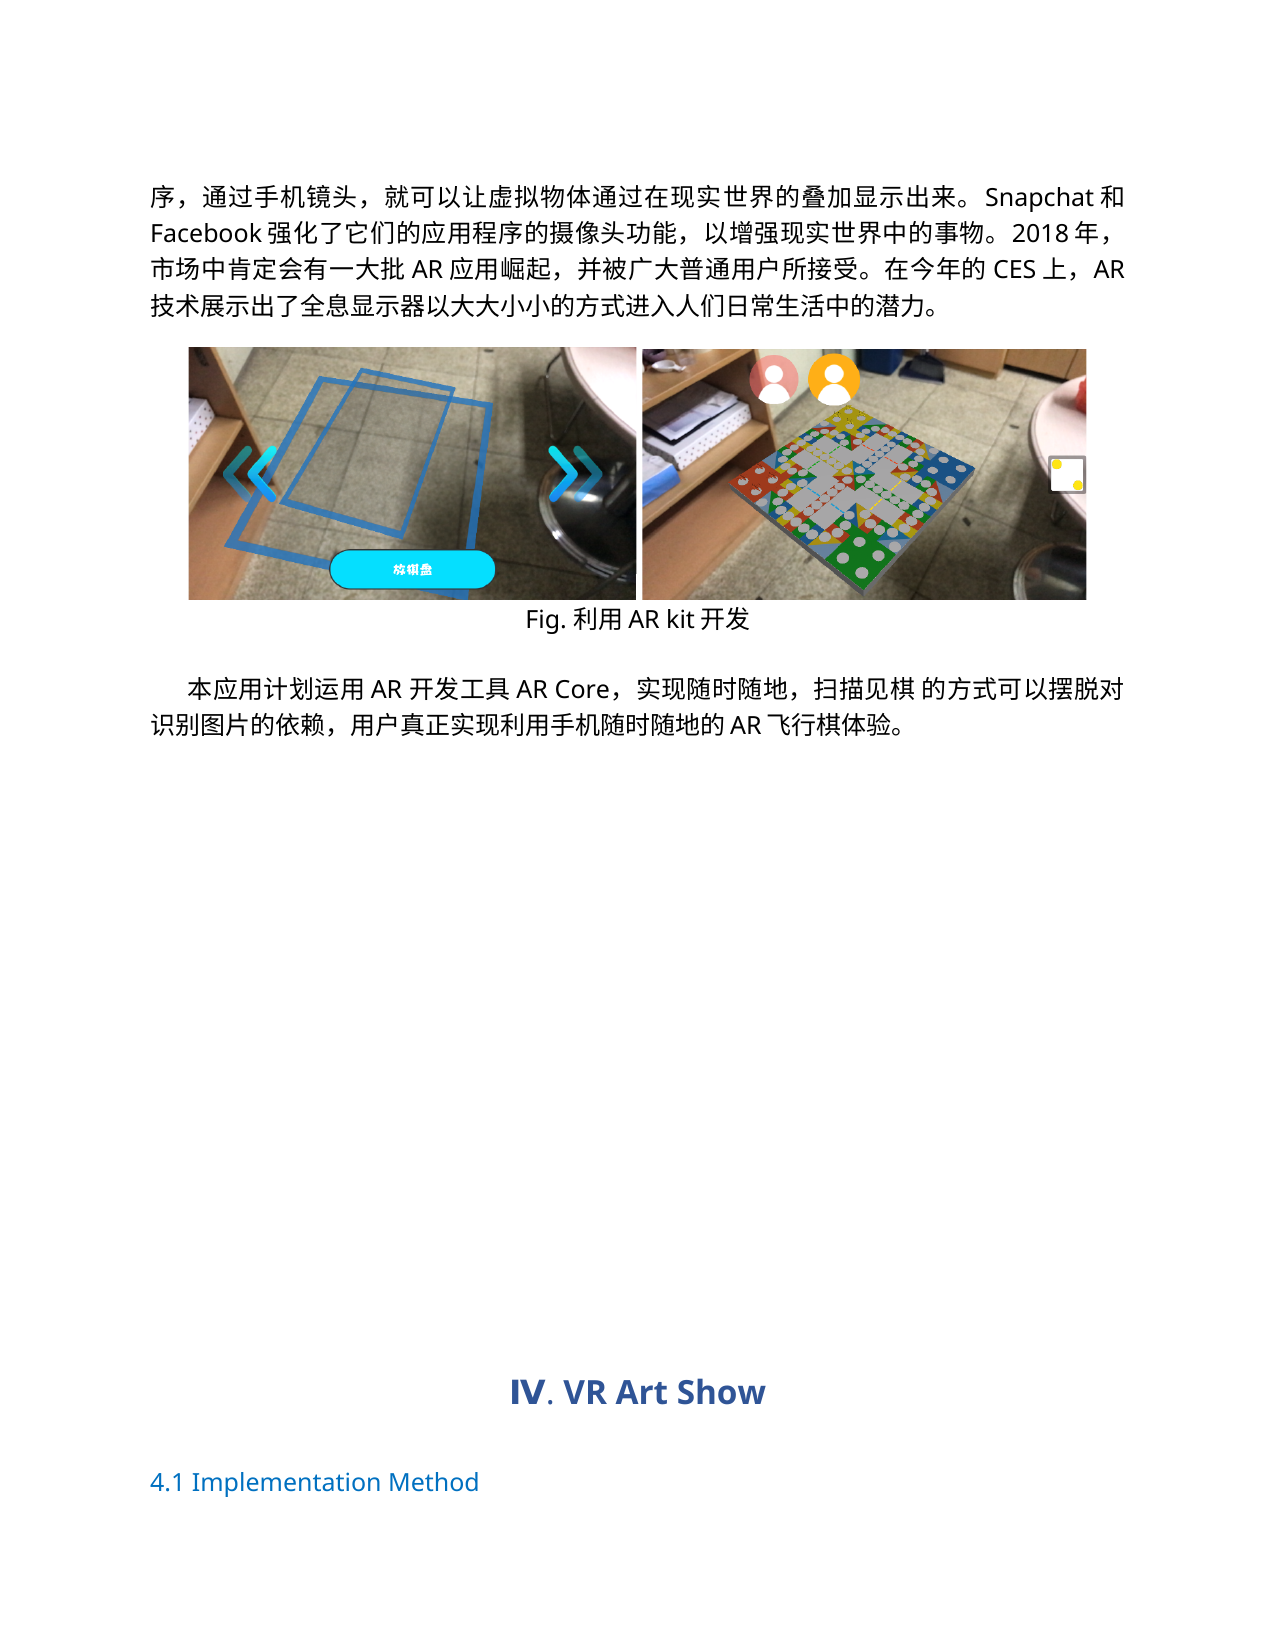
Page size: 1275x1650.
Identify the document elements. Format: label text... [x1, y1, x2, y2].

picture [642, 349, 1087, 600]
text 本应用计划运用AR 开发工具AR Core，实现随时随地，扫描见棋 的方式可以摆脱对识别图片的依赖，用户真正实现利用手机随时随地的AR飞行棋体验。 [150, 669, 1125, 742]
text 4.1 Implementation Method [150, 1465, 1125, 1499]
subtitle Ⅳ. VR Art Show [150, 1369, 1125, 1414]
picture [188, 347, 637, 600]
text Fig. 利用AR kit开发 [150, 599, 1125, 636]
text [150, 177, 1125, 322]
